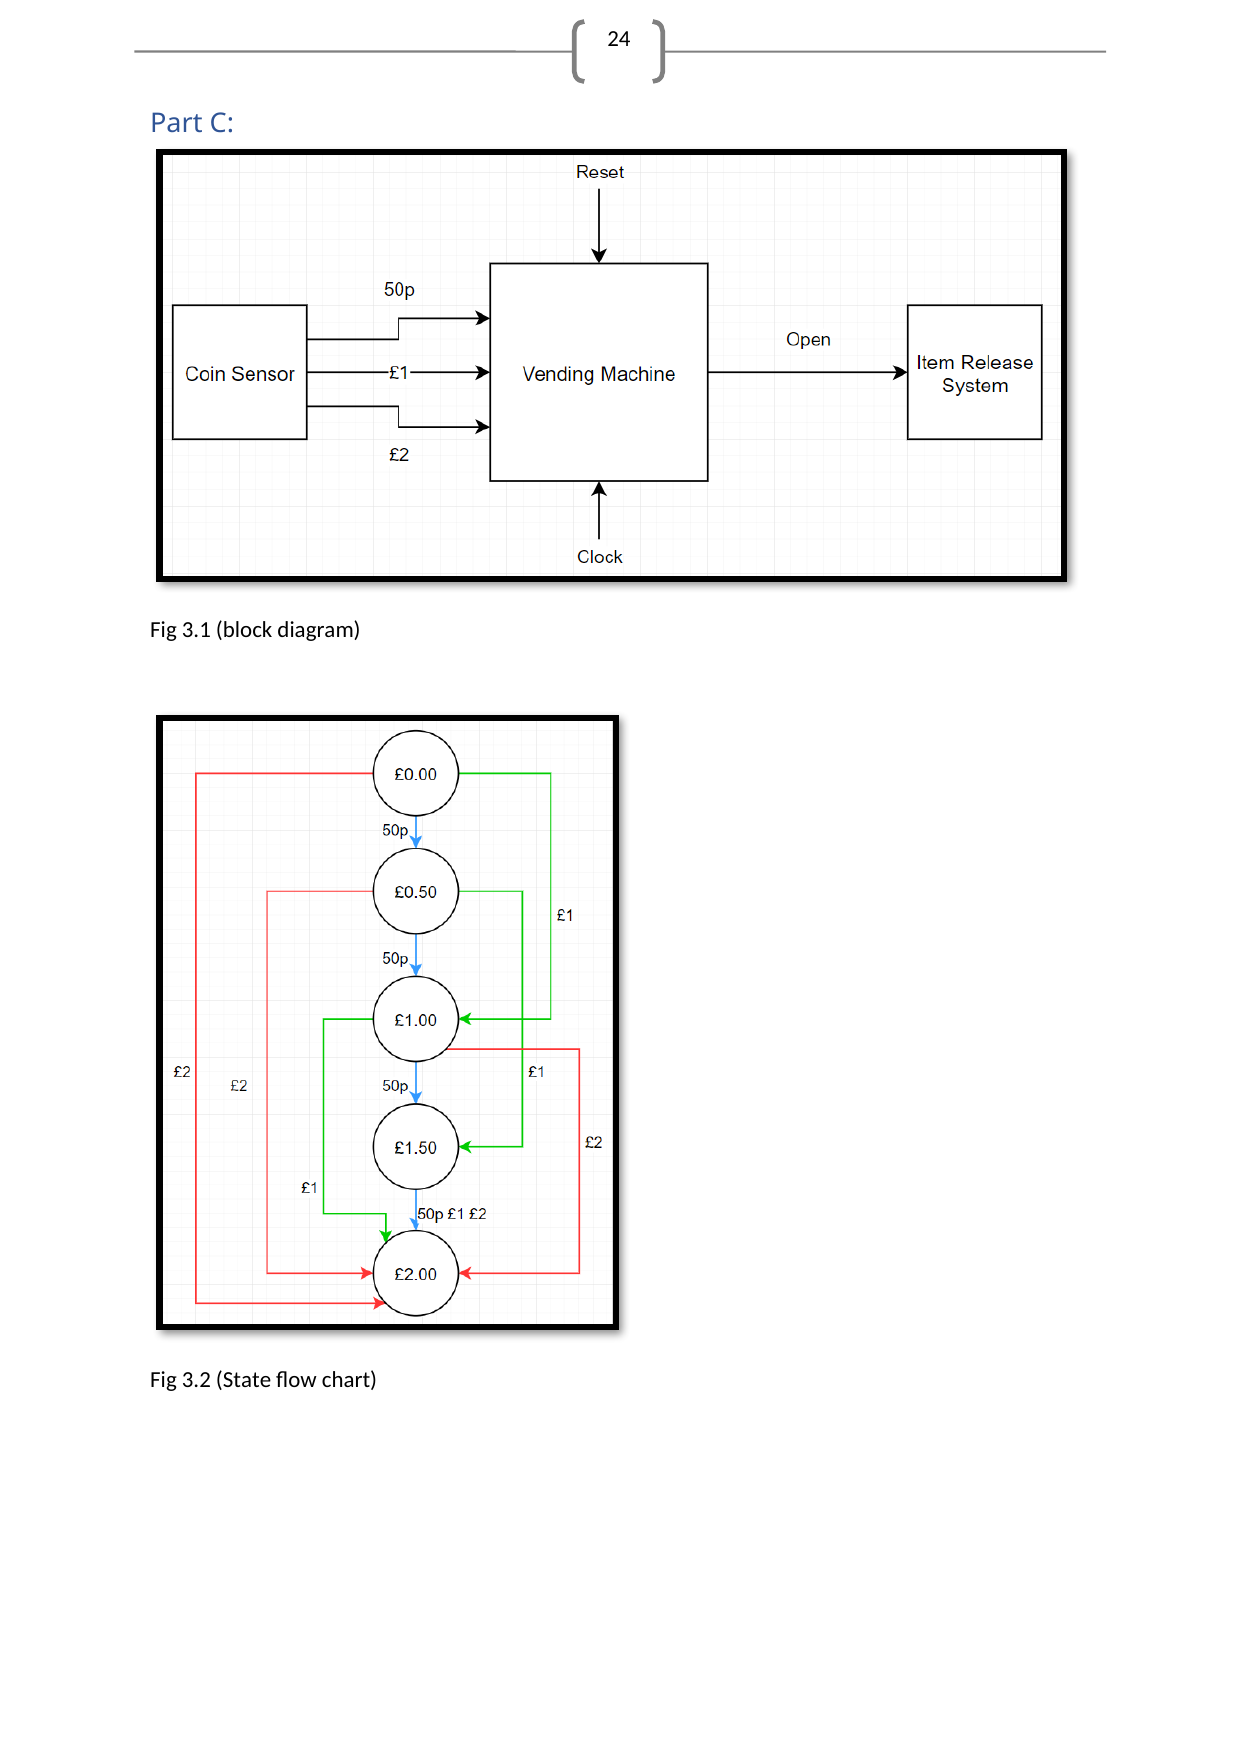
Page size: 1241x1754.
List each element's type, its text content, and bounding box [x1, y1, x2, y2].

picture [163, 721, 613, 1324]
text Fig 3.1 (block diagram) [150, 615, 1090, 643]
subtitle Part C: [150, 103, 1090, 140]
text Fig 3.2 (State flow chart) [150, 1365, 1090, 1393]
picture [163, 155, 1061, 576]
